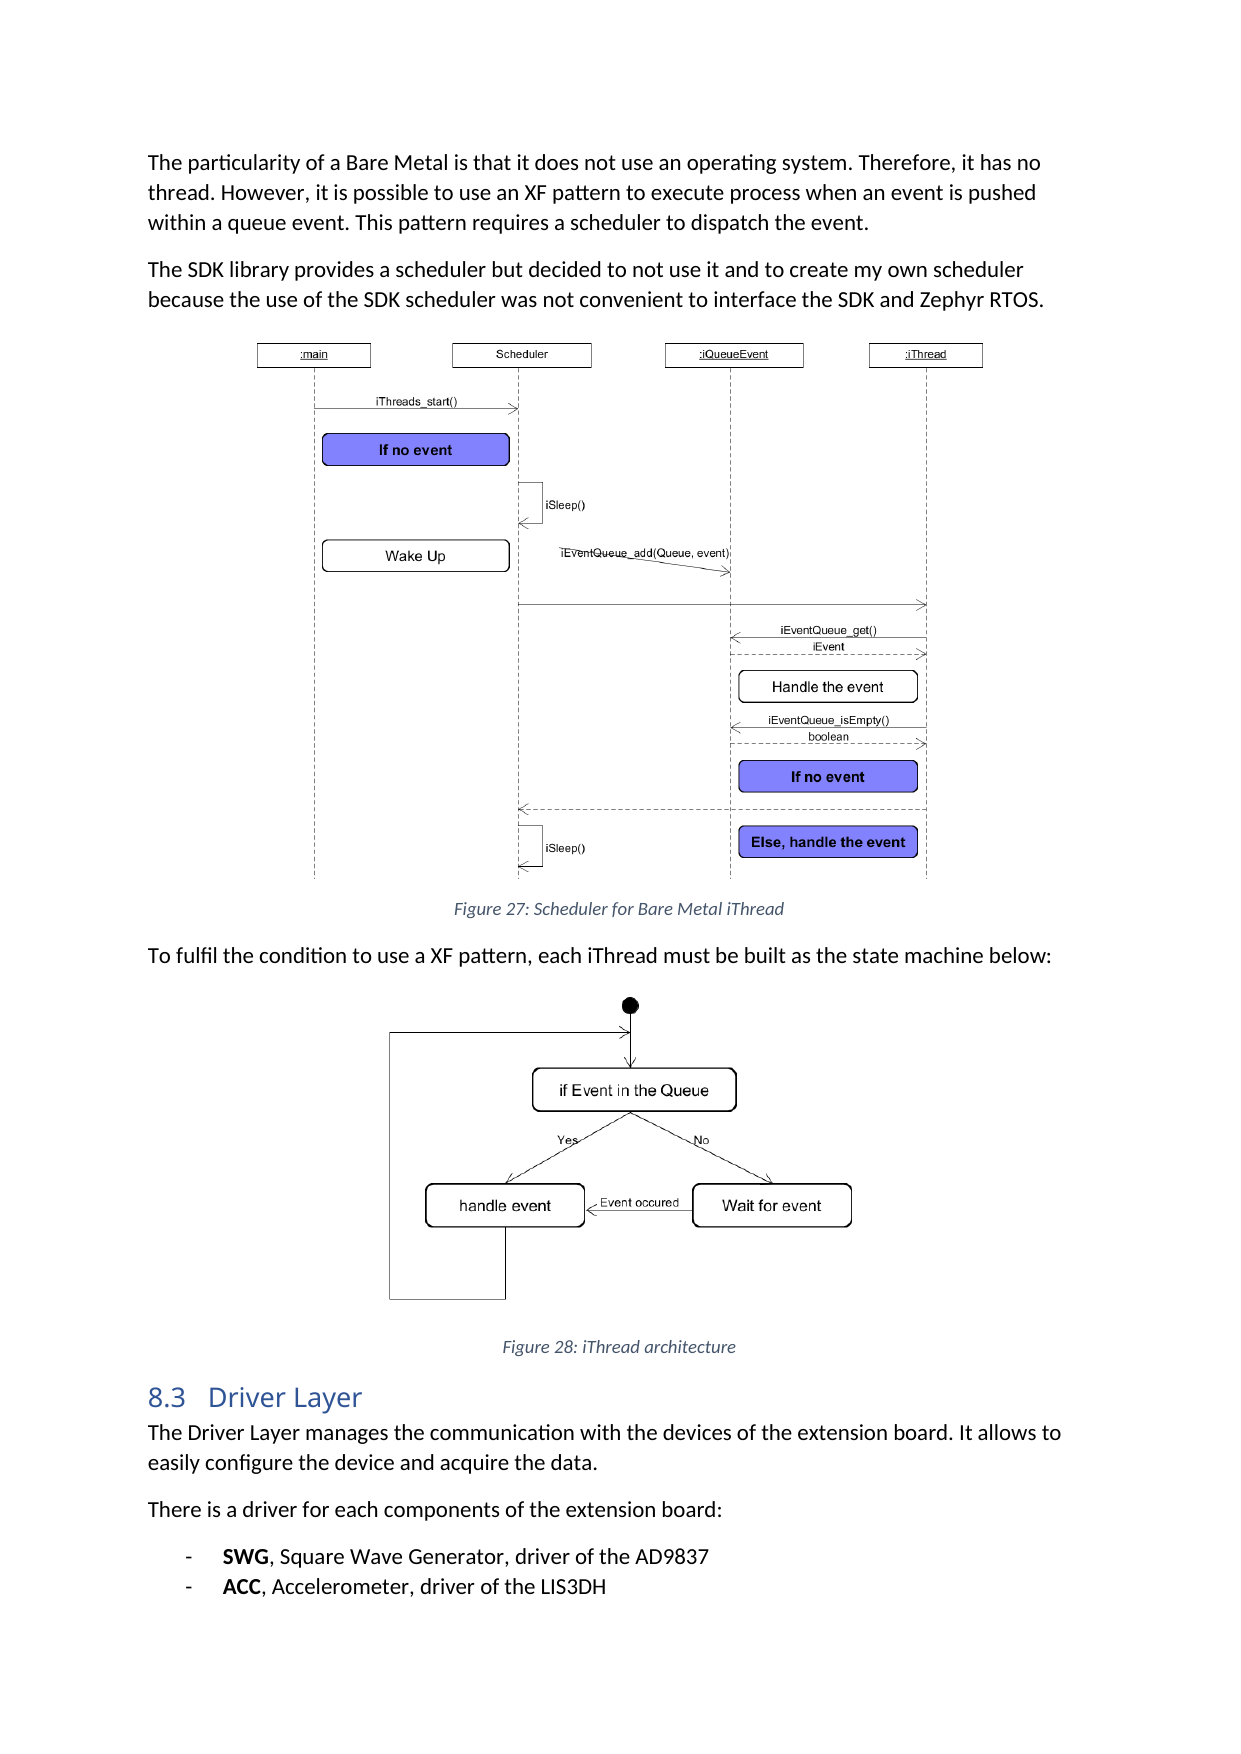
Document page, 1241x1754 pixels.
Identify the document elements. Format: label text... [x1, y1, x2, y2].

text The Driver Layer manages the communication with the devices of the extension board. It allows to easily configure the device and acquire the data. [148, 1418, 1093, 1477]
text The particularity of a Bare Metal is that it does not use an operating system. Therefore, it has no thread. However, it is possible to use an XF pattern to execute process when an event is pushed within a queue event. This pattern requires a scheduler to dispatch the event. [148, 148, 1093, 236]
text The SDK library provides a scheduler but decided to not use it and to create my own scheduler because the use of the SDK scheduler was not convenient to interface the SDK and Zephyr RTOS. [148, 255, 1093, 313]
text To fulfil the condition to use a XF pattern, each iThread must be built as the state machine below: [148, 941, 1093, 969]
picture [381, 988, 859, 1316]
text Figure 28: iThread architecture [148, 1335, 1093, 1358]
text Figure 27: Scheduler for Bare Metal iThread [148, 898, 1093, 921]
subtitle Driver Layer [148, 1378, 1093, 1415]
picture [250, 332, 991, 879]
list ACC, Accelerometer, driver of the LIS3DH [185, 1572, 1093, 1601]
text There is a driver for each components of the extension board: [148, 1495, 1093, 1523]
list SWG, Square Wave Generator, driver of the AD9837 [185, 1542, 1093, 1570]
